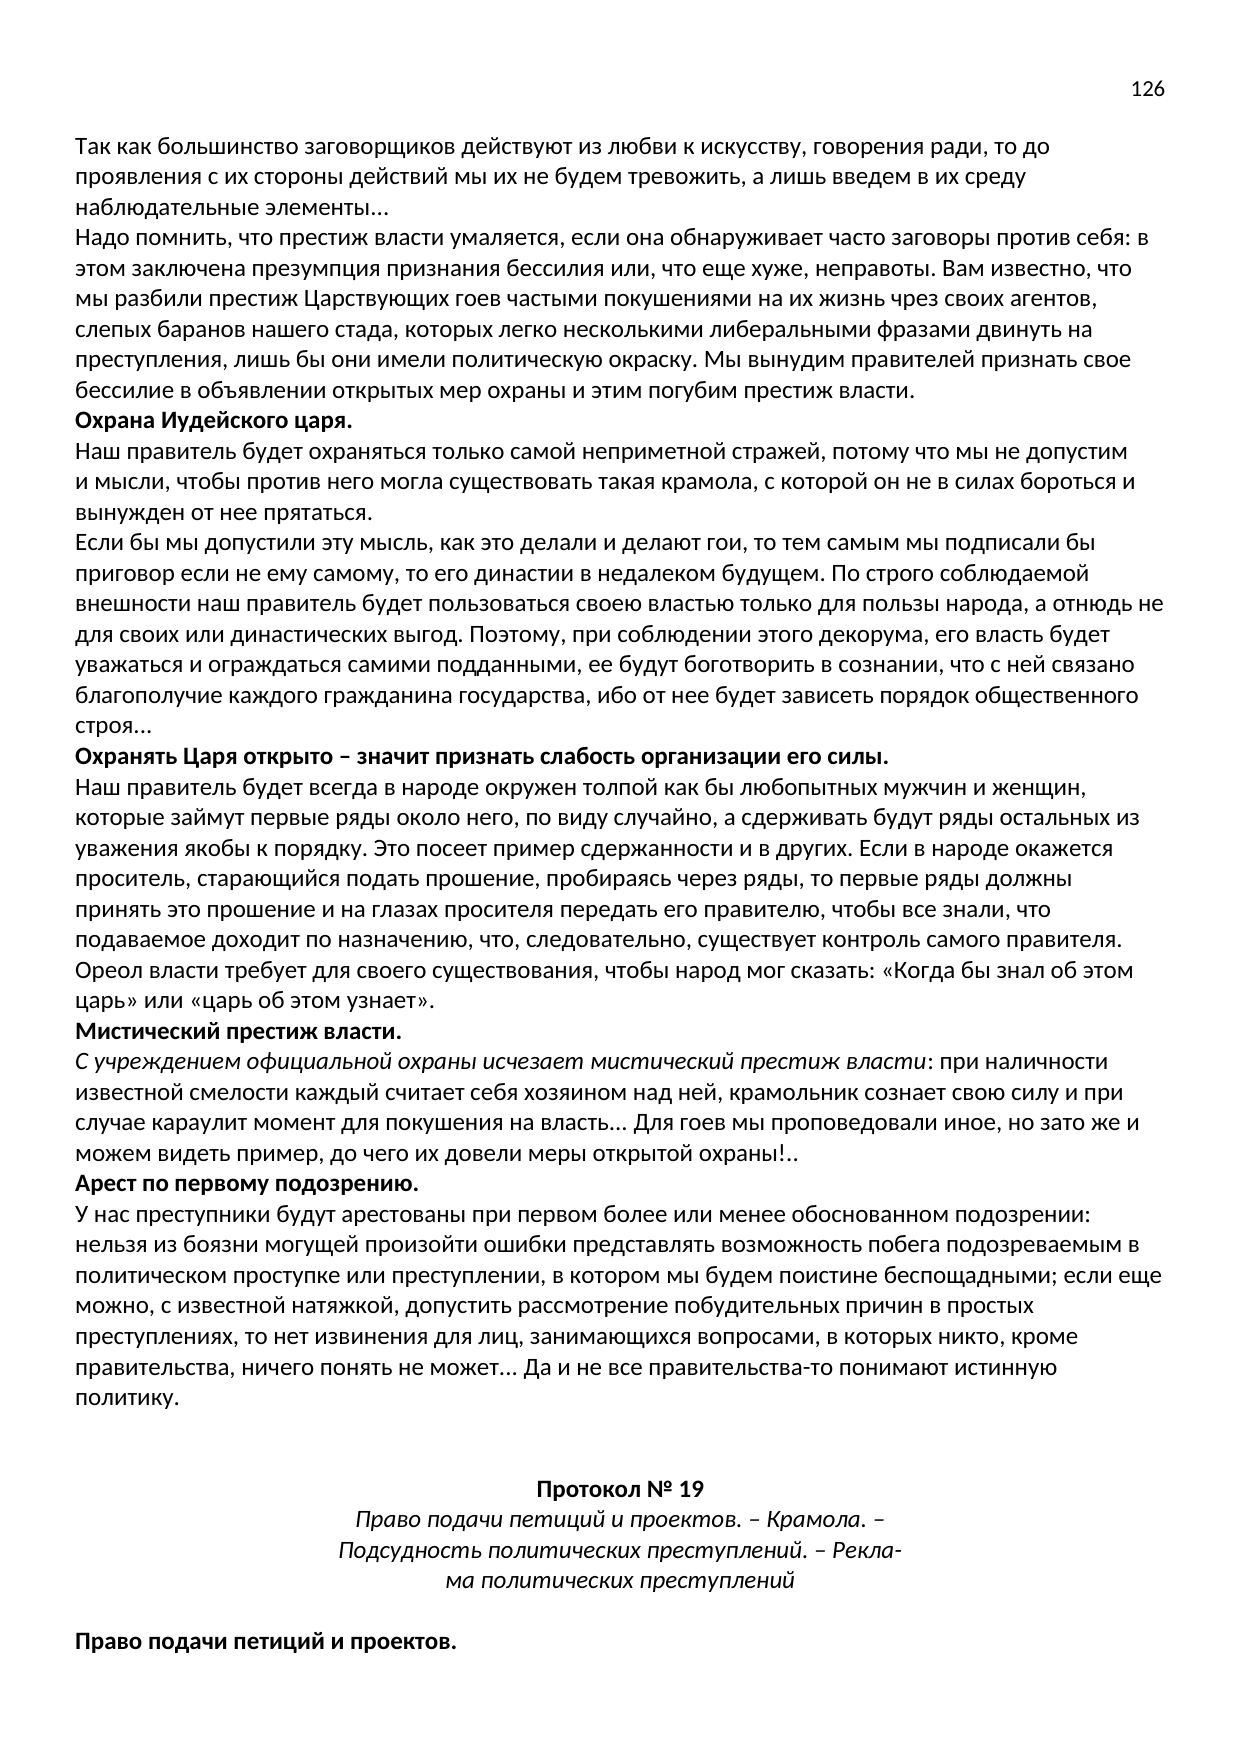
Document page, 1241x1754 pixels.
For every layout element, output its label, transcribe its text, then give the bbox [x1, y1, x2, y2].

text Наш правитель будет охраняться только самой неприметной стражей, потому что мы не допустим [75, 435, 1165, 466]
text этом заключена презумпция признания бессилия или, что еще хуже, неправоты. Вам известно, что мы разбили престиж Царствующих гоев частыми покушениями на их жизнь чрез своих агентов, слепых баранов нашего стада, которых легко несколькими либеральными фразами двинуть на преступления, лишь бы они имели политическую окраску. Мы вынудим правителей признать свое бессилие в объявлении открытых мер охраны и этим погубим престиж власти. [75, 252, 1165, 404]
text Охрана Иудейского царя. [75, 404, 1165, 435]
text Право подачи петиций и проектов. [75, 1625, 1165, 1656]
text ма политических преступлений [75, 1564, 1165, 1595]
text Протокол № 19 [75, 1473, 1165, 1503]
text Наш правитель будет всегда в народе окружен толпой как бы любопытных мужчин и женщин, которые займут первые ряды около него, по виду случайно, а сдерживать будут ряды остальных из уважения якобы к порядку. Это посеет пример сдержанности и в других. Если в народе окажется проситель, старающийся подать прошение, пробираясь через ряды, то первые ряды должны принять это прошение и на глазах просителя передать его правителю, чтобы все знали, что подаваемое доходит по назначению, что, следовательно, существует контроль самого правителя. Ореол власти требует для своего существования, чтобы народ мог сказать: «Когда бы знал об этом царь» или «царь об этом узнает». [75, 771, 1165, 1015]
text У нас преступники будут арестованы при первом более или менее обоснованном подозрении: нельзя из боязни могущей произойти ошибки представлять возможность побега подозреваемым в политическом проступке или преступлении, в котором мы будем поистине беспощадными; если еще можно, с известной натяжкой, допустить рассмотрение побудительных причин в простых преступлениях, то нет извинения для лиц, занимающихся вопросами, в которых никто, кроме [75, 1198, 1165, 1351]
text Если бы мы допустили эту мысль, как это делали и делают гои, то тем самым мы подписали бы приговор если не ему самому, то его династии в недалеком будущем. По строго соблюдаемой внешности наш правитель будет пользоваться своею властью только для пользы народа, а отнюдь не для своих или династических выгод. Поэтому, при соблюдении этого декорума, его власть будет уважаться и ограждаться самими подданными, ее будут боготворить в сознании, что с ней связано благополучие каждого гражданина государства, ибо от нее будет зависеть порядок общественного строя... [75, 527, 1165, 740]
text Арест по первому подозрению. [75, 1167, 1165, 1198]
text Охранять Царя открыто – значит признать слабость организации его силы. [75, 740, 1165, 771]
text Мистический престиж власти. [75, 1015, 1165, 1045]
text Так как большинство заговорщиков действуют из любви к искусству, говорения ради, то до проявления с их стороны действий мы их не будем тревожить, а лишь введем в их среду наблюдательные элементы... [75, 130, 1165, 221]
text С учреждением официальной охраны исчезает мистический престиж власти: при наличности известной смелости каждый считает себя хозяином над ней, крамольник сознает свою силу и при случае караулит момент для покушения на власть... Для гоев мы проповедовали иное, но зато же и можем видеть пример, до чего их довели меры открытой охраны!.. [75, 1045, 1165, 1167]
text Надо помнить, что престиж власти умаляется, если она обнаруживает часто заговоры против себя: в [75, 221, 1165, 252]
text правительства, ничего понять не может... Да и не все правительства-то понимают истинную политику. [75, 1351, 1165, 1412]
text Подсудность политических преступлений. – Рекла- [75, 1534, 1165, 1564]
text Право подачи петиций и проектов. – Крамола. – [75, 1503, 1165, 1534]
text и мысли, чтобы против него могла существовать такая крамола, с которой он не в силах бороться и вынужден от нее прятаться. [75, 466, 1165, 527]
